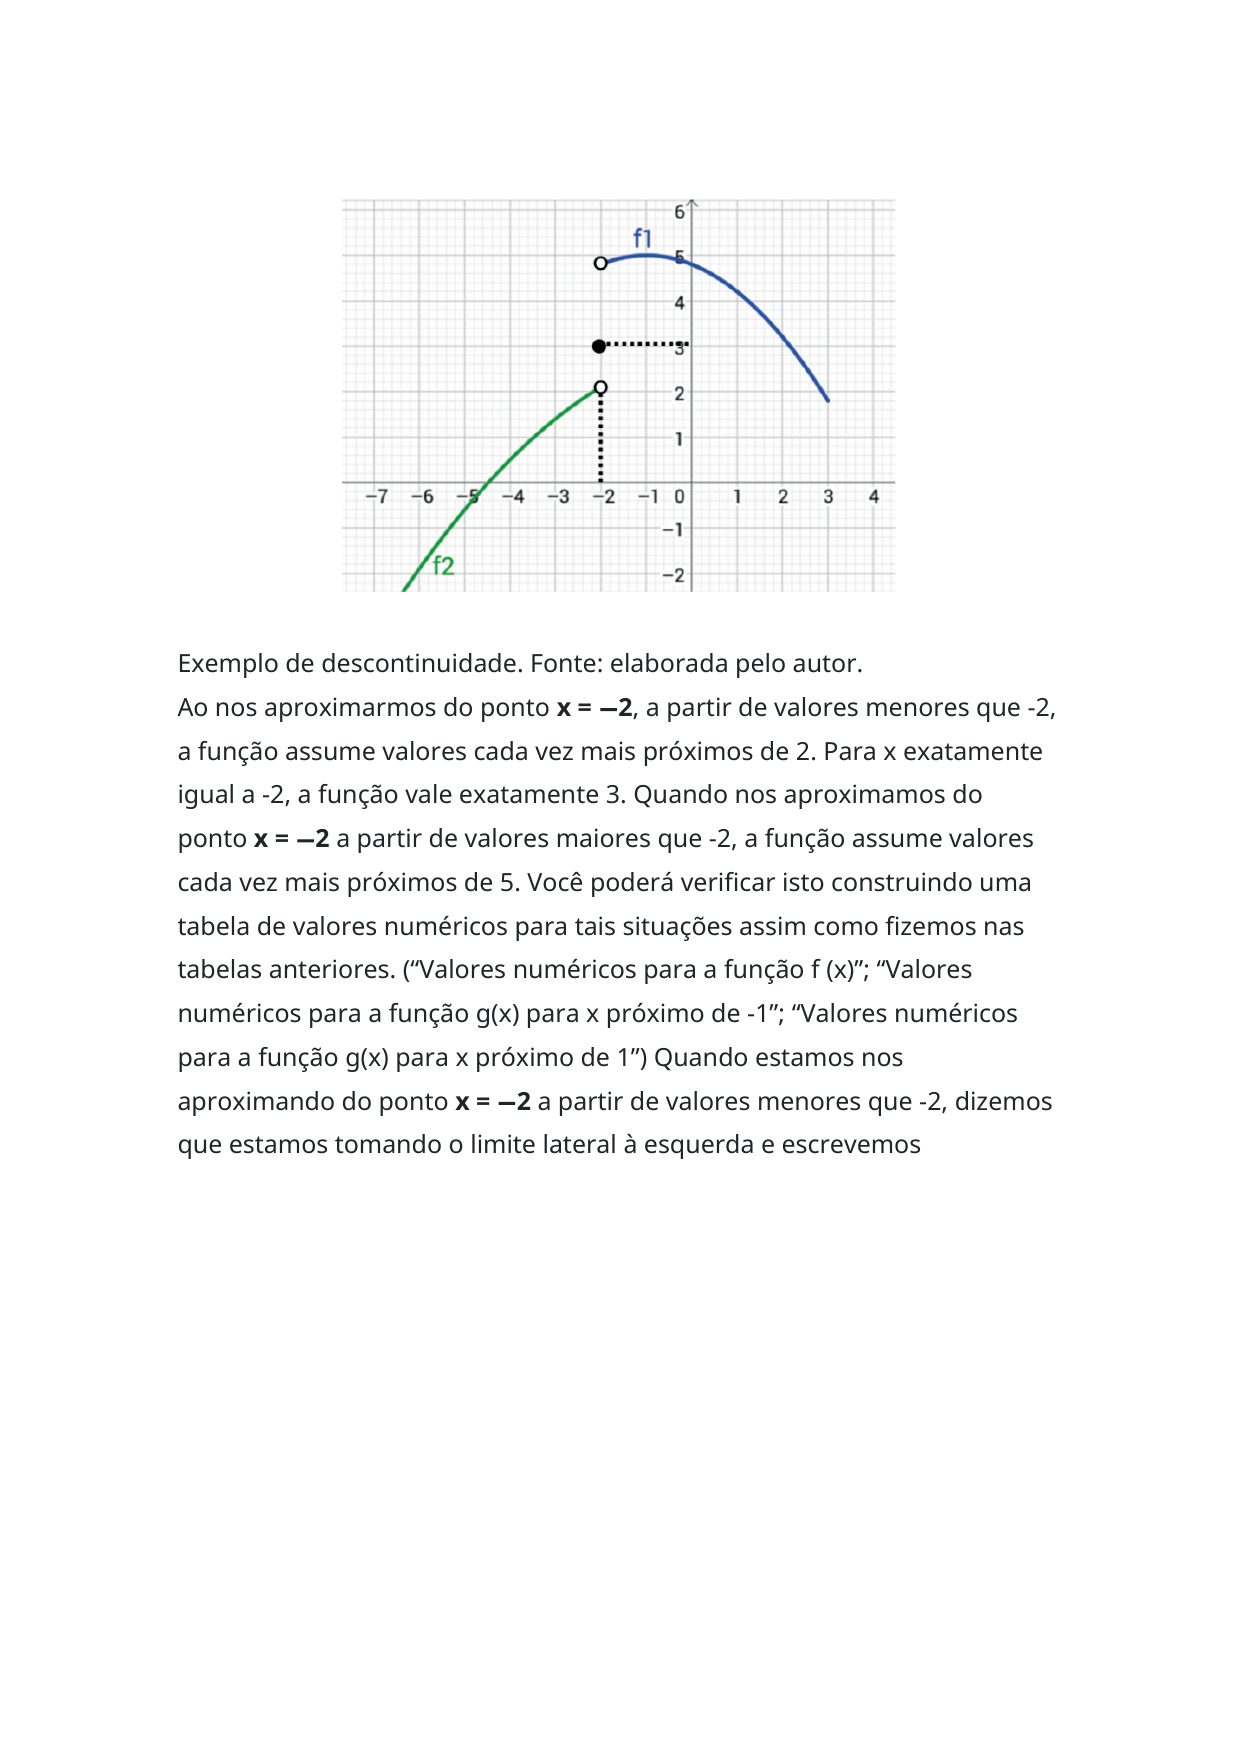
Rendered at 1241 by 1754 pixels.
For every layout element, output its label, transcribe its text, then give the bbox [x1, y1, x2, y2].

picture [177, 147, 1063, 646]
text Ao nos aproximarmos do ponto x = −2, a partir de valores menores que -2, a função assume valores cada vez mais próximos de 2. Para x exatamente igual a -2, a função vale exatamente 3. Quando nos aproximamos do ponto x = −2 a partir de valores maiores que -2, a função assume valores cada vez mais próximos de 5. Você poderá verificar isto construindo uma tabela de valores numéricos para tais situações assim como fizemos nas tabelas anteriores. (“Valores numéricos para a função f (x)”; “Valores numéricos para a função g(x) para x próximo de -1”; “Valores numéricos para a função g(x) para x próximo de 1”) Quando estamos nos aproximando do ponto x = −2 a partir de valores menores que -2, dizemos que estamos tomando o limite lateral à esquerda e escrevemos [177, 680, 1063, 1161]
text Exemplo de descontinuidade. Fonte: elaborada pelo autor. [177, 646, 1063, 680]
